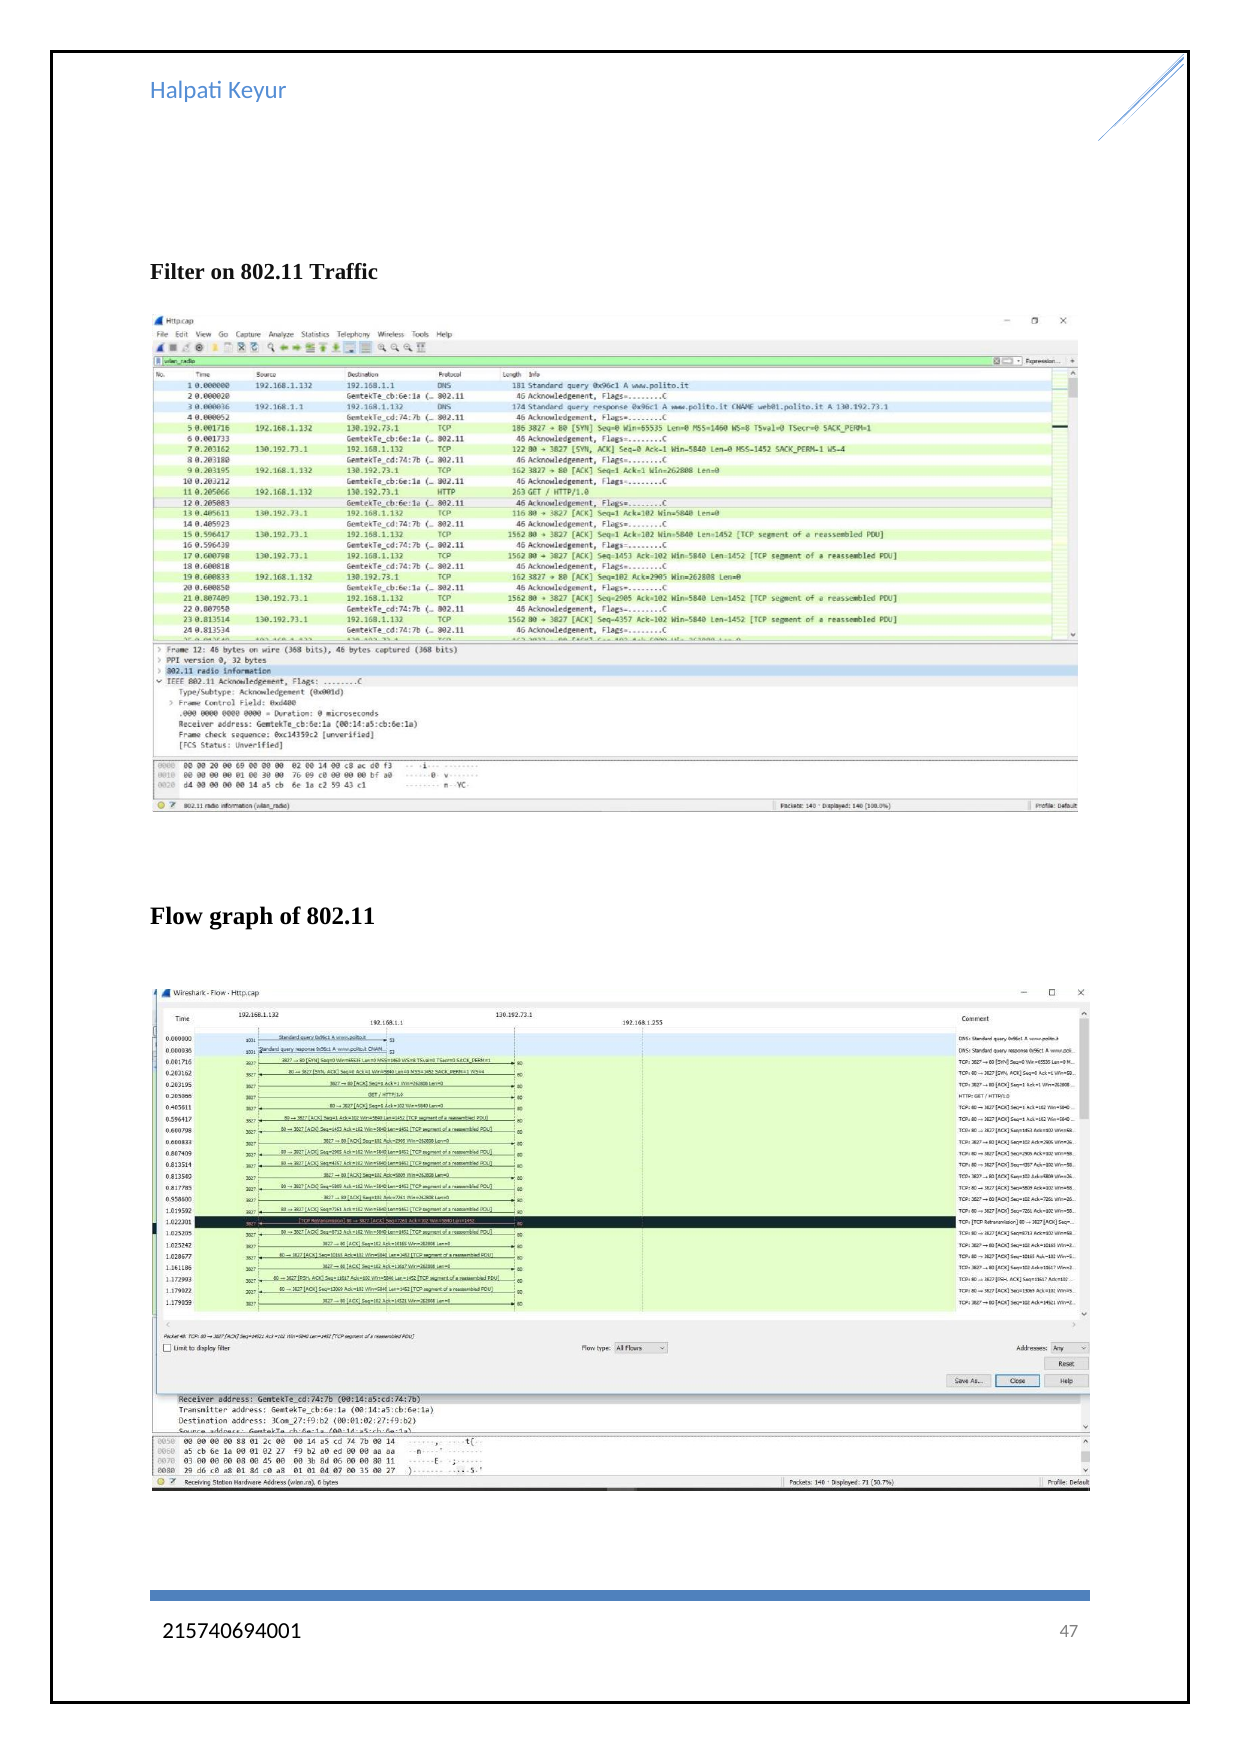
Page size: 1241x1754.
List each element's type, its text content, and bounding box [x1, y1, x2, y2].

subtitle Flow graph of 802.11 [150, 901, 1090, 930]
picture [152, 314, 1078, 812]
text Filter on 802.11 Traffic [150, 258, 1090, 285]
picture [152, 989, 1090, 1491]
